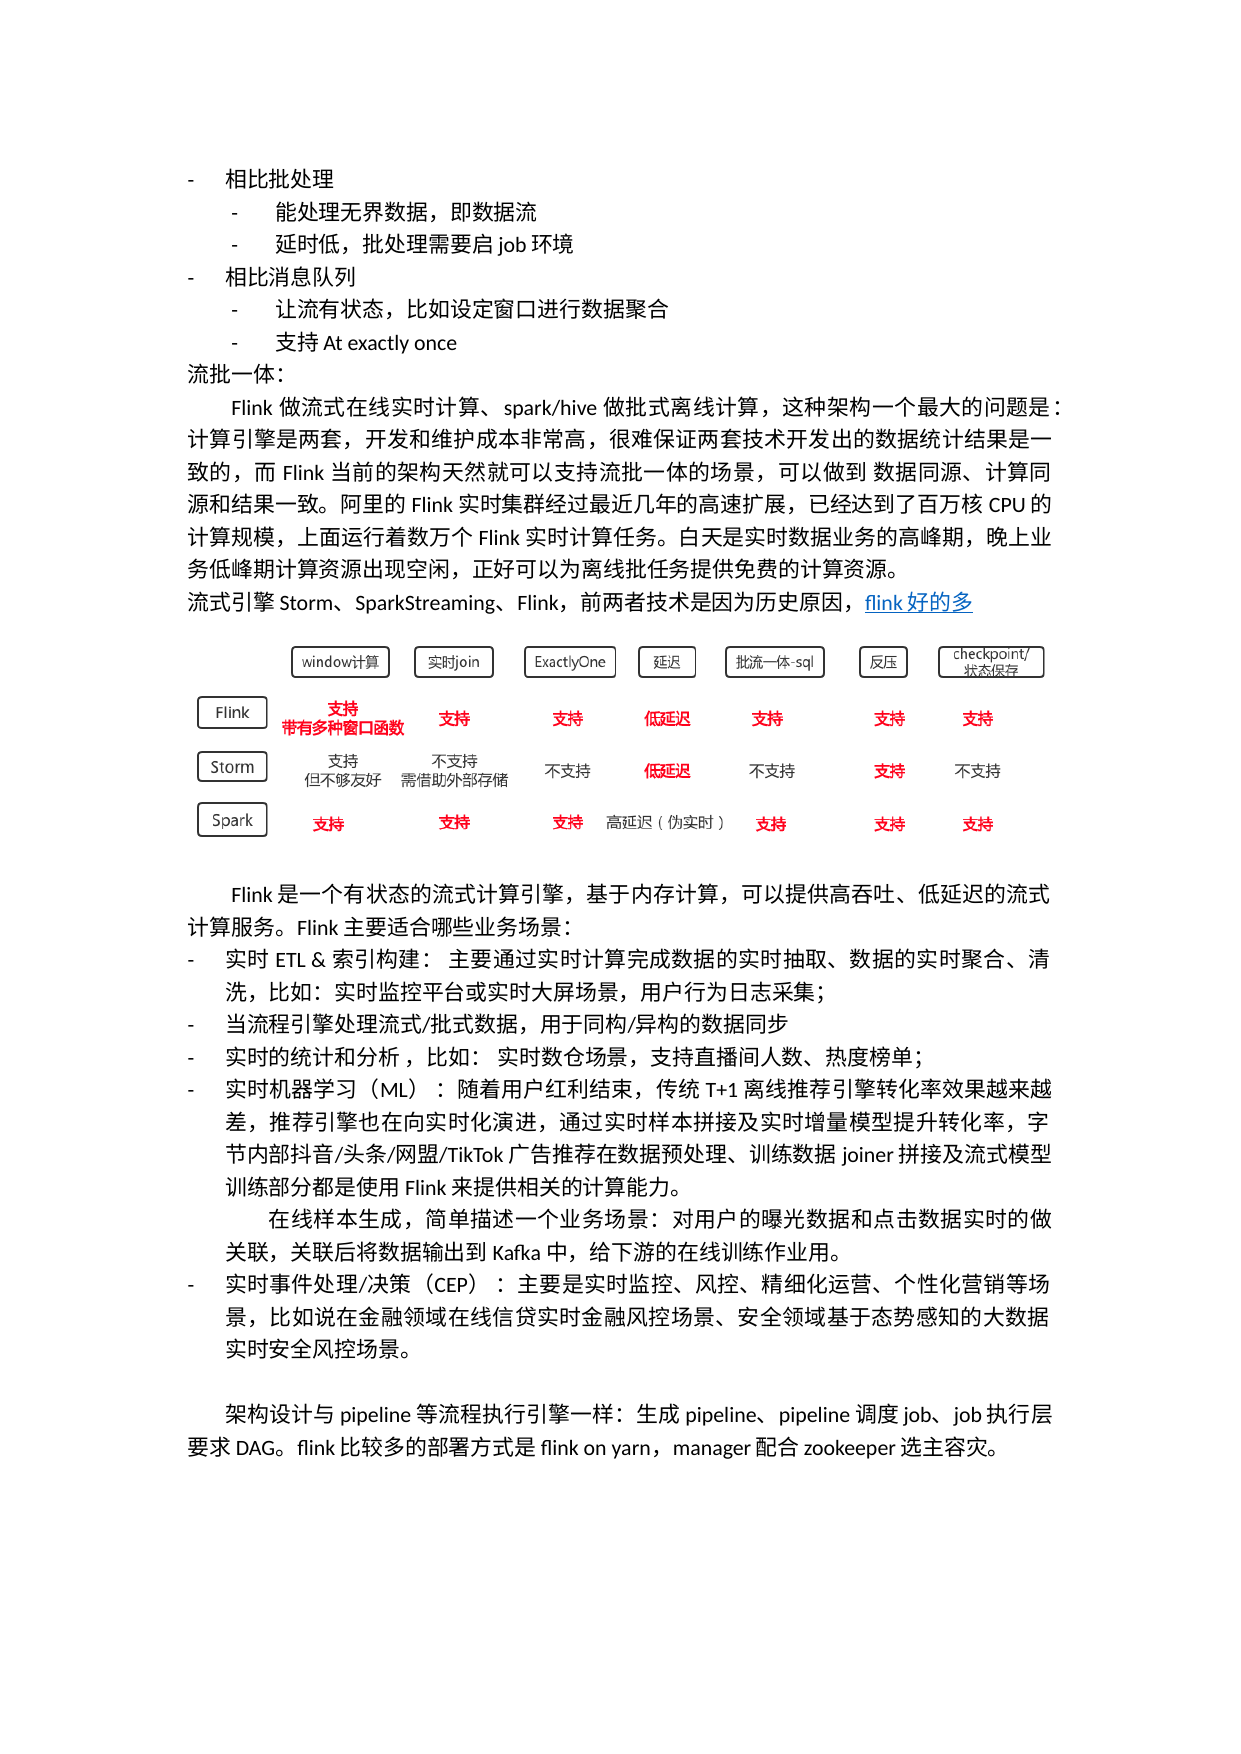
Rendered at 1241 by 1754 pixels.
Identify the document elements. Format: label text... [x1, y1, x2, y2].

list 让流有状态，比如设定窗口进行数据聚合 [231, 292, 1053, 324]
list 当流程引擎处理流式/批式数据，用于同构/异构的数据同步 [187, 1007, 1053, 1039]
list 实时 ETL & 索引构建： 主要通过实时计算完成数据的实时抽取、数据的实时聚合、清洗，比如：实时监控平台或实时大屏场景，用户行为日志采集； [187, 942, 1053, 1007]
text 流批一体： [187, 357, 1053, 389]
list 实时事件处理/决策（CEP） ：主要是实时监控、风控、精细化运营、个性化营销等场景，比如说在金融领域在线信贷实时金融风控场景、安全领域基于态势感知的大数据实时安全风控场景。 [187, 1267, 1053, 1364]
list 相比消息队列 [187, 259, 1053, 292]
text 流式引擎Storm、SparkStreaming、Flink，前两者技术是因为历史原因，flink好的多 [187, 584, 1053, 617]
text Flink 做流式在线实时计算、spark/hive 做批式离线计算，这种架构一个最大的问题是：计算引擎是两套，开发和维护成本非常高，很难保证两套技术开发出的数据统计结果是一致的，而 Flink 当前的架构天然就可以支持流批一体的场景，可以做到 数据同源、计算同源和结果一致。阿里的 Flink 实时集群经过最近几年的高速扩展，已经达到了百万核 CPU 的计算规模，上面运行着数万个 Flink 实时计算任务。白天是实时数据业务的高峰期，晚上业务低峰期计算资源出现空闲，正好可以为离线批任务提供免费的计算资源。 [187, 389, 1053, 584]
list 实时机器学习（ML） ：随着用户红利结束，传统 T+1 离线推荐引擎转化率效果越来越差，推荐引擎也在向实时化演进，通过实时样本拼接及实时增量模型提升转化率，字节内部抖音/头条/网盟/TikTok 广告推荐在数据预处理、训练数据 joiner 拼接及流式模型训练部分都是使用 Flink 来提供相关的计算能力。 [187, 1072, 1053, 1202]
list 能处理无界数据，即数据流 [231, 194, 1053, 227]
list 相比批处理 [187, 162, 1053, 194]
list 实时的统计和分析 ，比如： 实时数仓场景，支持直播间人数、热度榜单； [187, 1039, 1053, 1072]
text Flink是一个有状态的流式计算引擎，基于内存计算，可以提供高吞吐、低延迟的流式计算服务。Flink 主要适合哪些业务场景： [187, 877, 1053, 942]
list 支持At exactly once [231, 324, 1053, 357]
text 在线样本生成，简单描述一个业务场景：对用户的曝光数据和点击数据实时的做关联，关联后将数据输出到 Kafka 中，给下游的在线训练作业用。 [225, 1202, 1053, 1267]
picture [187, 617, 1053, 847]
text 架构设计与pipeline等流程执行引擎一样：生成pipeline、pipeline调度job、job执行层。要求DAG。flink比较多的部署方式是flink on yarn，manager配合zookeeper选主容灾。 [187, 1397, 1053, 1462]
list 延时低，批处理需要启job环境 [231, 227, 1053, 259]
